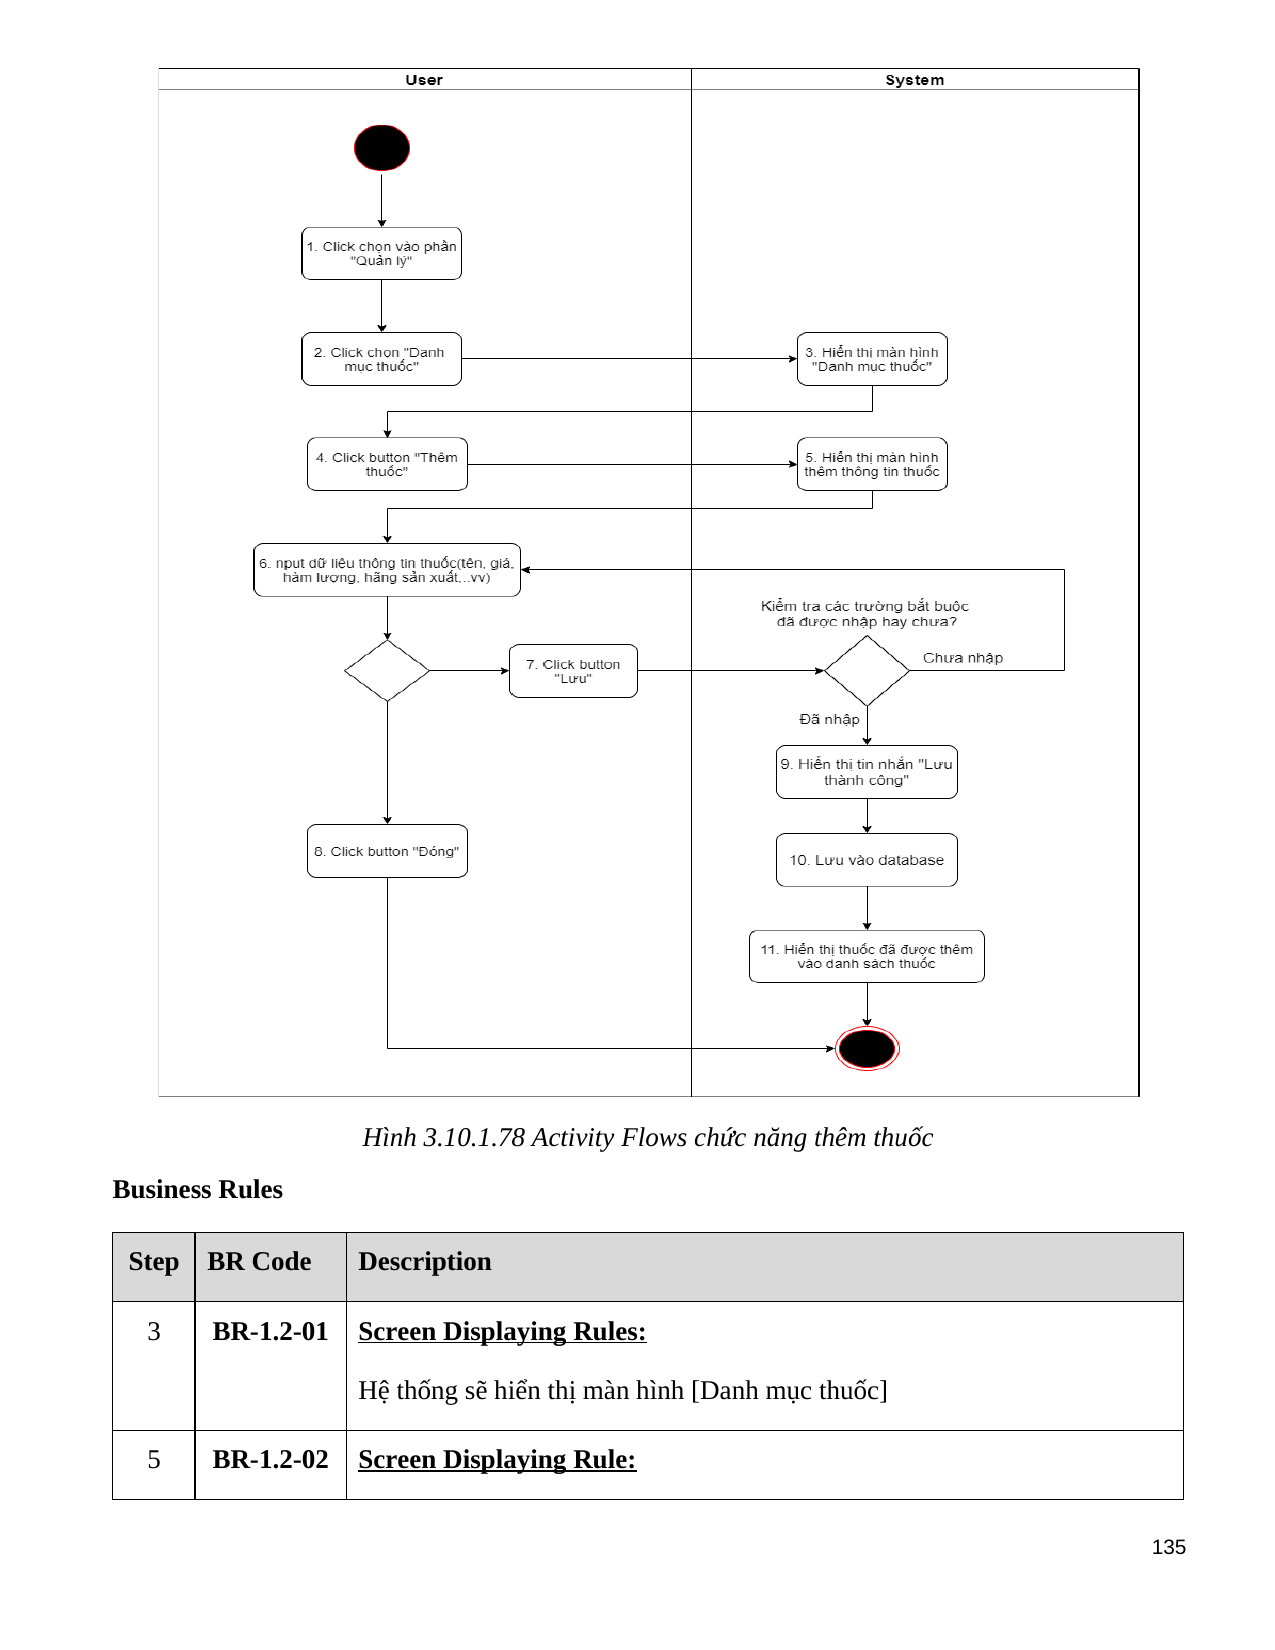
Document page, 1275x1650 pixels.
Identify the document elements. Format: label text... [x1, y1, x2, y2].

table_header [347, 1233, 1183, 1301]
picture [158, 68, 1140, 1097]
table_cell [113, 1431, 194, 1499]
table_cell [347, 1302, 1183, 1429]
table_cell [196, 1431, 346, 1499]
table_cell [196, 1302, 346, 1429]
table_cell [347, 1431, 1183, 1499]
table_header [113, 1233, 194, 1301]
text Business Rules [112, 1173, 1186, 1204]
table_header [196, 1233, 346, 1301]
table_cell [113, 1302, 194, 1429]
